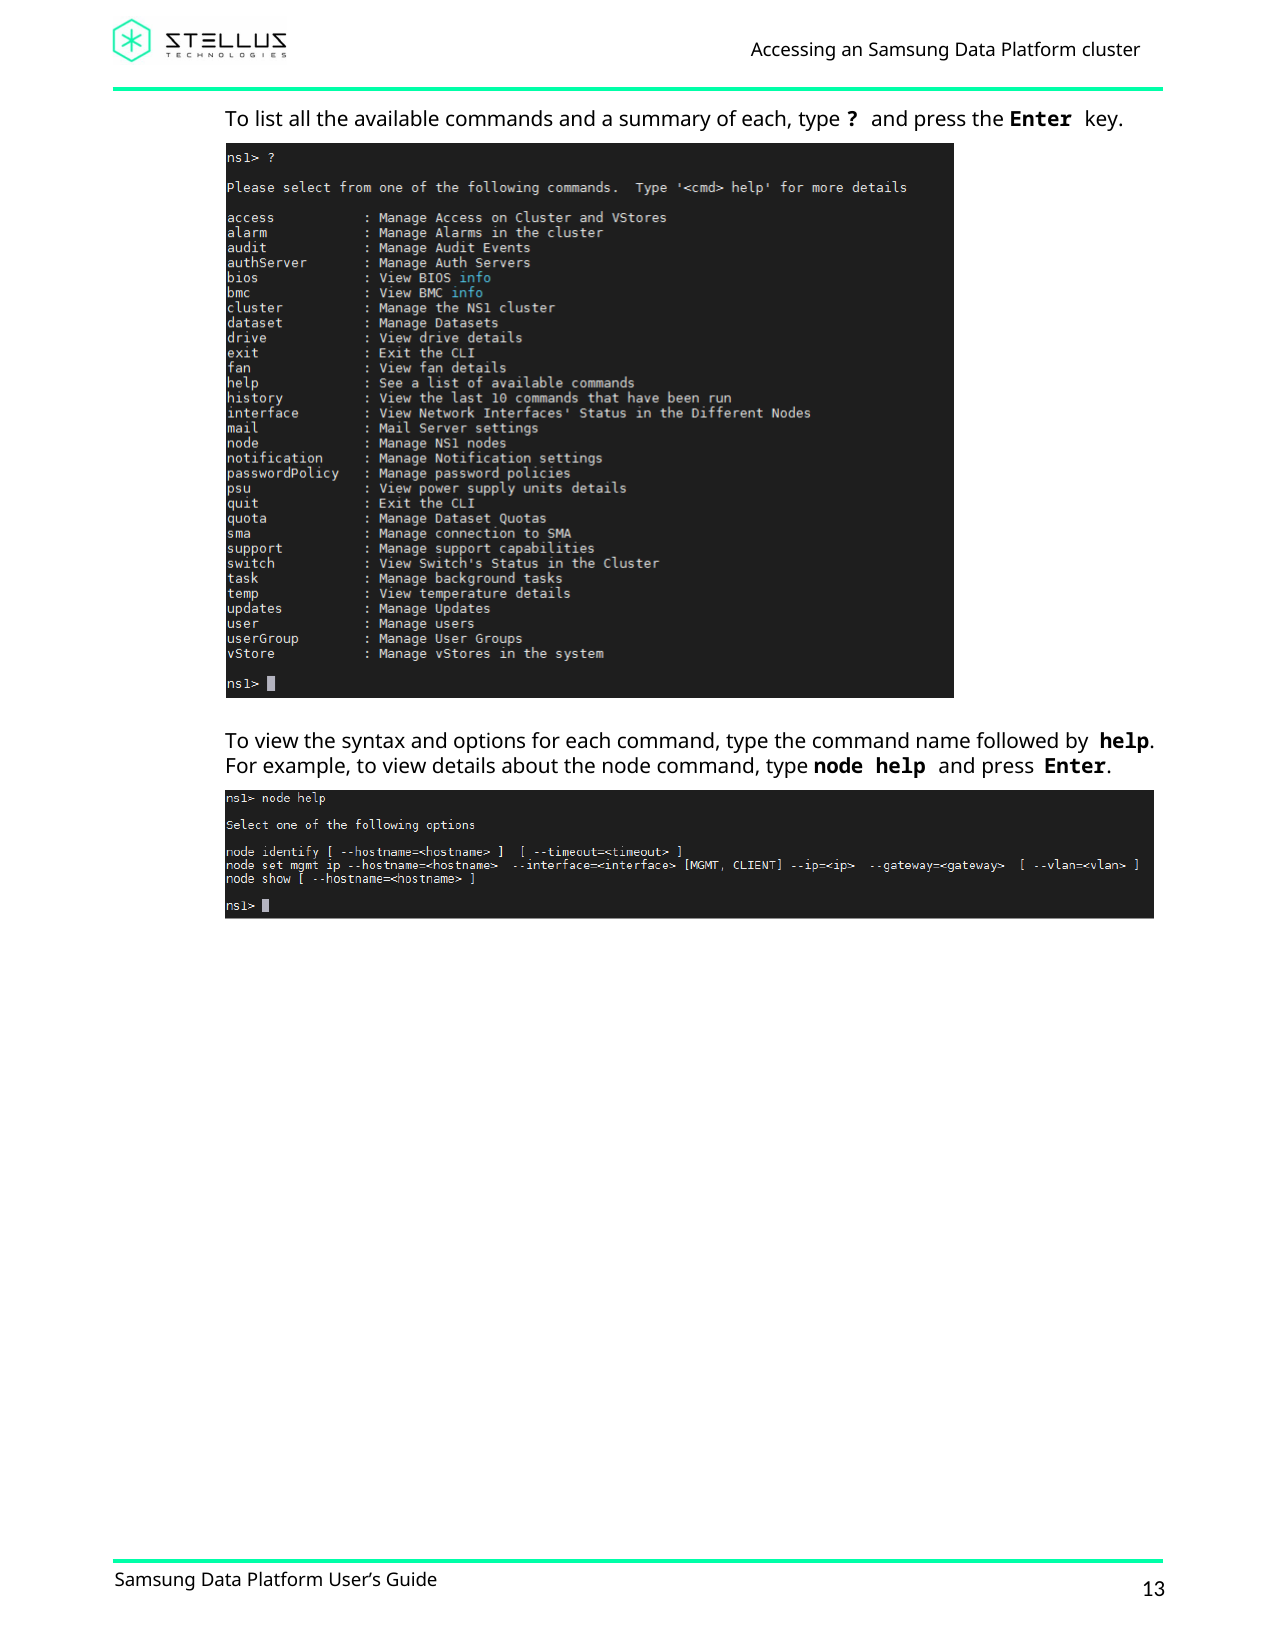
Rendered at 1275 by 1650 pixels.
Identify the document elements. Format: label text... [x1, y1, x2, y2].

picture [225, 790, 1154, 919]
picture [225, 143, 954, 699]
text To view the syntax and options for each command, type the command name followed by help. For example, to view details about the node command, type node help and press Enter. [225, 729, 1156, 779]
text To list all the available commands and a summary of each, type ? and press the Enter key. [225, 104, 1175, 133]
picture [112, 16, 287, 65]
